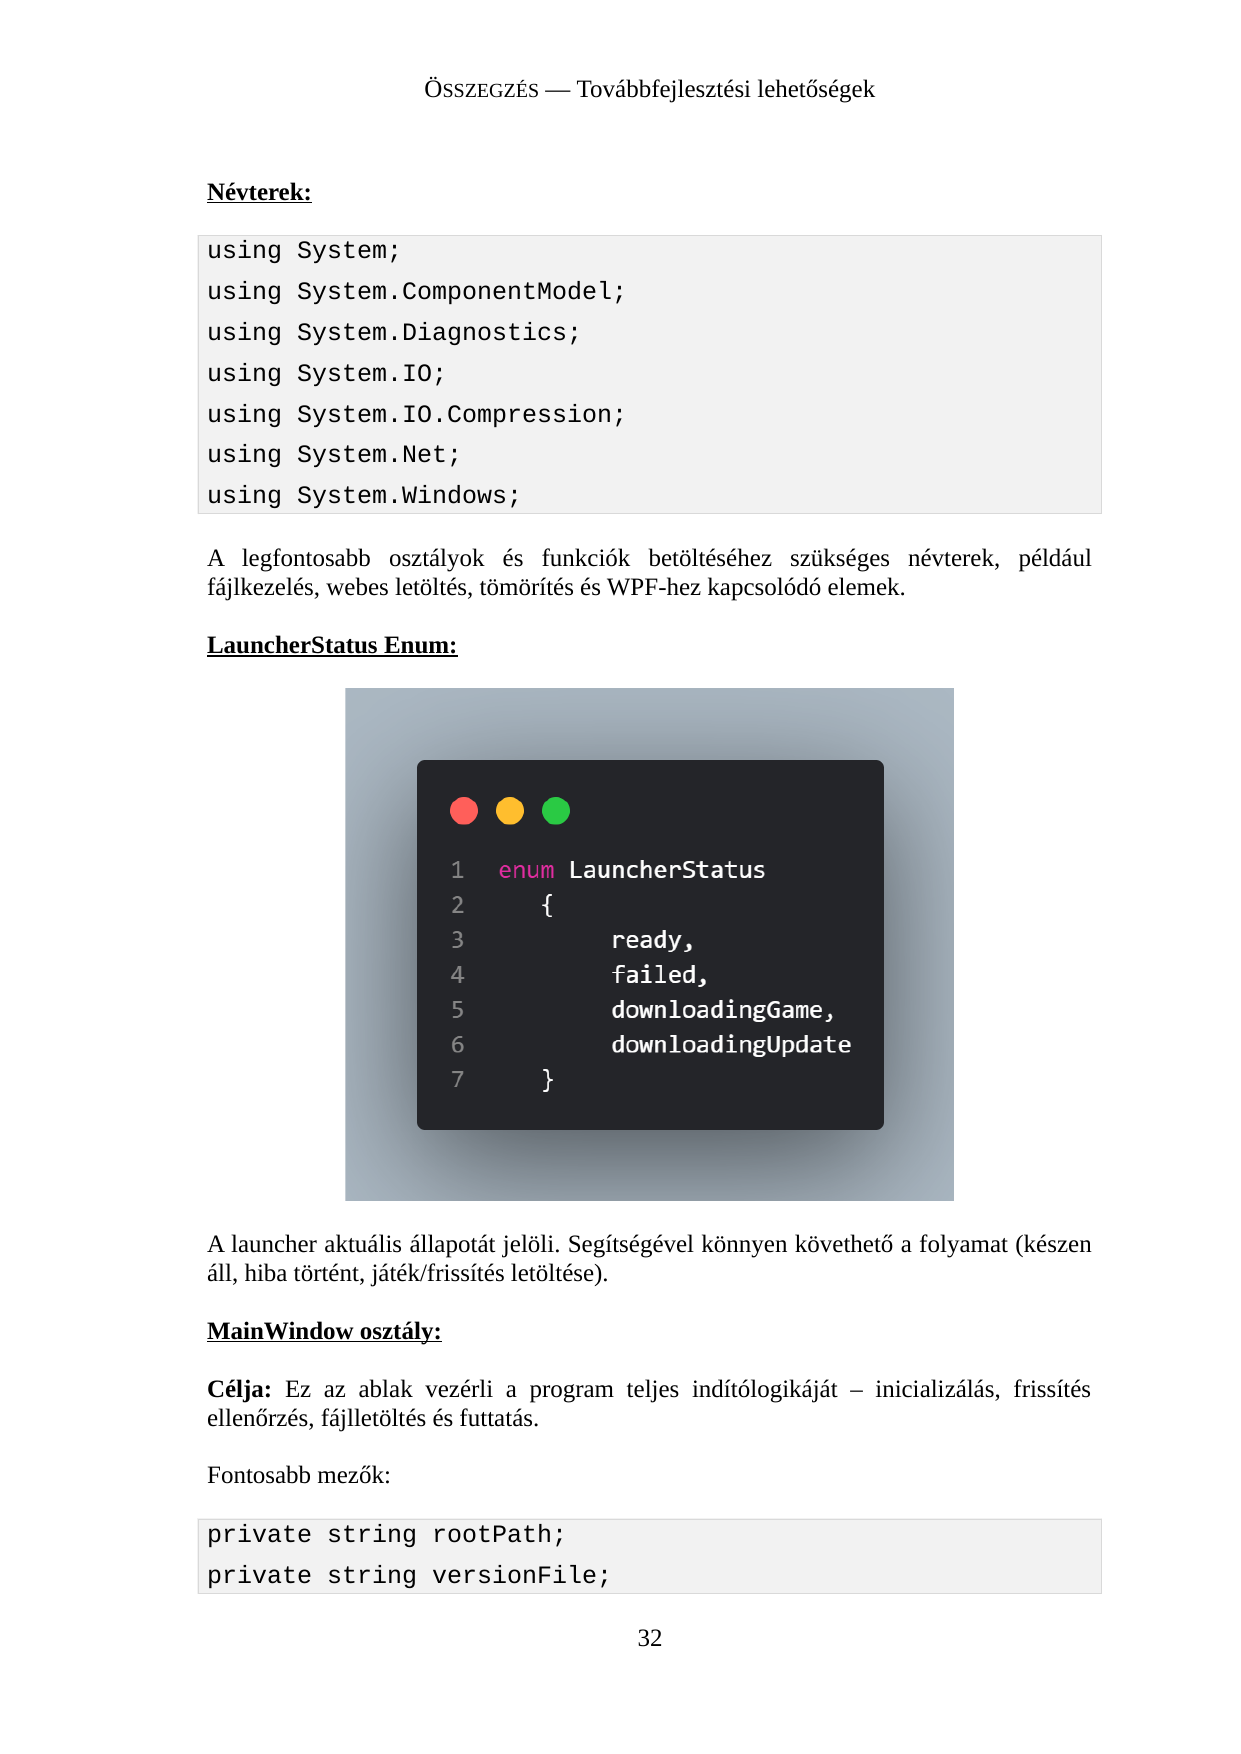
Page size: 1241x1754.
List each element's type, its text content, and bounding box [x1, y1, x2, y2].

text A legfontosabb osztályok és funkciók betöltéséhez szükséges névterek, például fájlkezelés, webes letöltés, tömörítés és WPF-hez kapcsolódó elemek. [207, 543, 1092, 601]
text using System; [199, 236, 1101, 266]
text using System.Net; [199, 439, 1101, 470]
text using System.ComponentModel; [199, 276, 1101, 307]
text using System.IO; [199, 357, 1101, 389]
text Célja: Ez az ablak vezérli a program teljes indítólogikáját – inicializálás, frissítés ellenőrzés, fájlletöltés és futtatás. [207, 1374, 1092, 1431]
text LauncherStatus Enum: [207, 630, 1092, 659]
picture [345, 688, 954, 1201]
text private string rootPath; [199, 1520, 1101, 1550]
text private string versionFile; [199, 1559, 1101, 1593]
text Névterek: [207, 177, 1092, 206]
text Fontosabb mezők: [207, 1461, 1092, 1489]
text using System.Windows; [199, 480, 1101, 513]
text A launcher aktuális állapotát jelöli. Segítségével könnyen követhető a folyamat (készen áll, hiba történt, játék/frissítés letöltése). [207, 1229, 1092, 1287]
text using System.IO.Compression; [199, 398, 1101, 429]
text using System.Diagnostics; [199, 316, 1101, 348]
text MainWindow osztály: [207, 1316, 1092, 1345]
